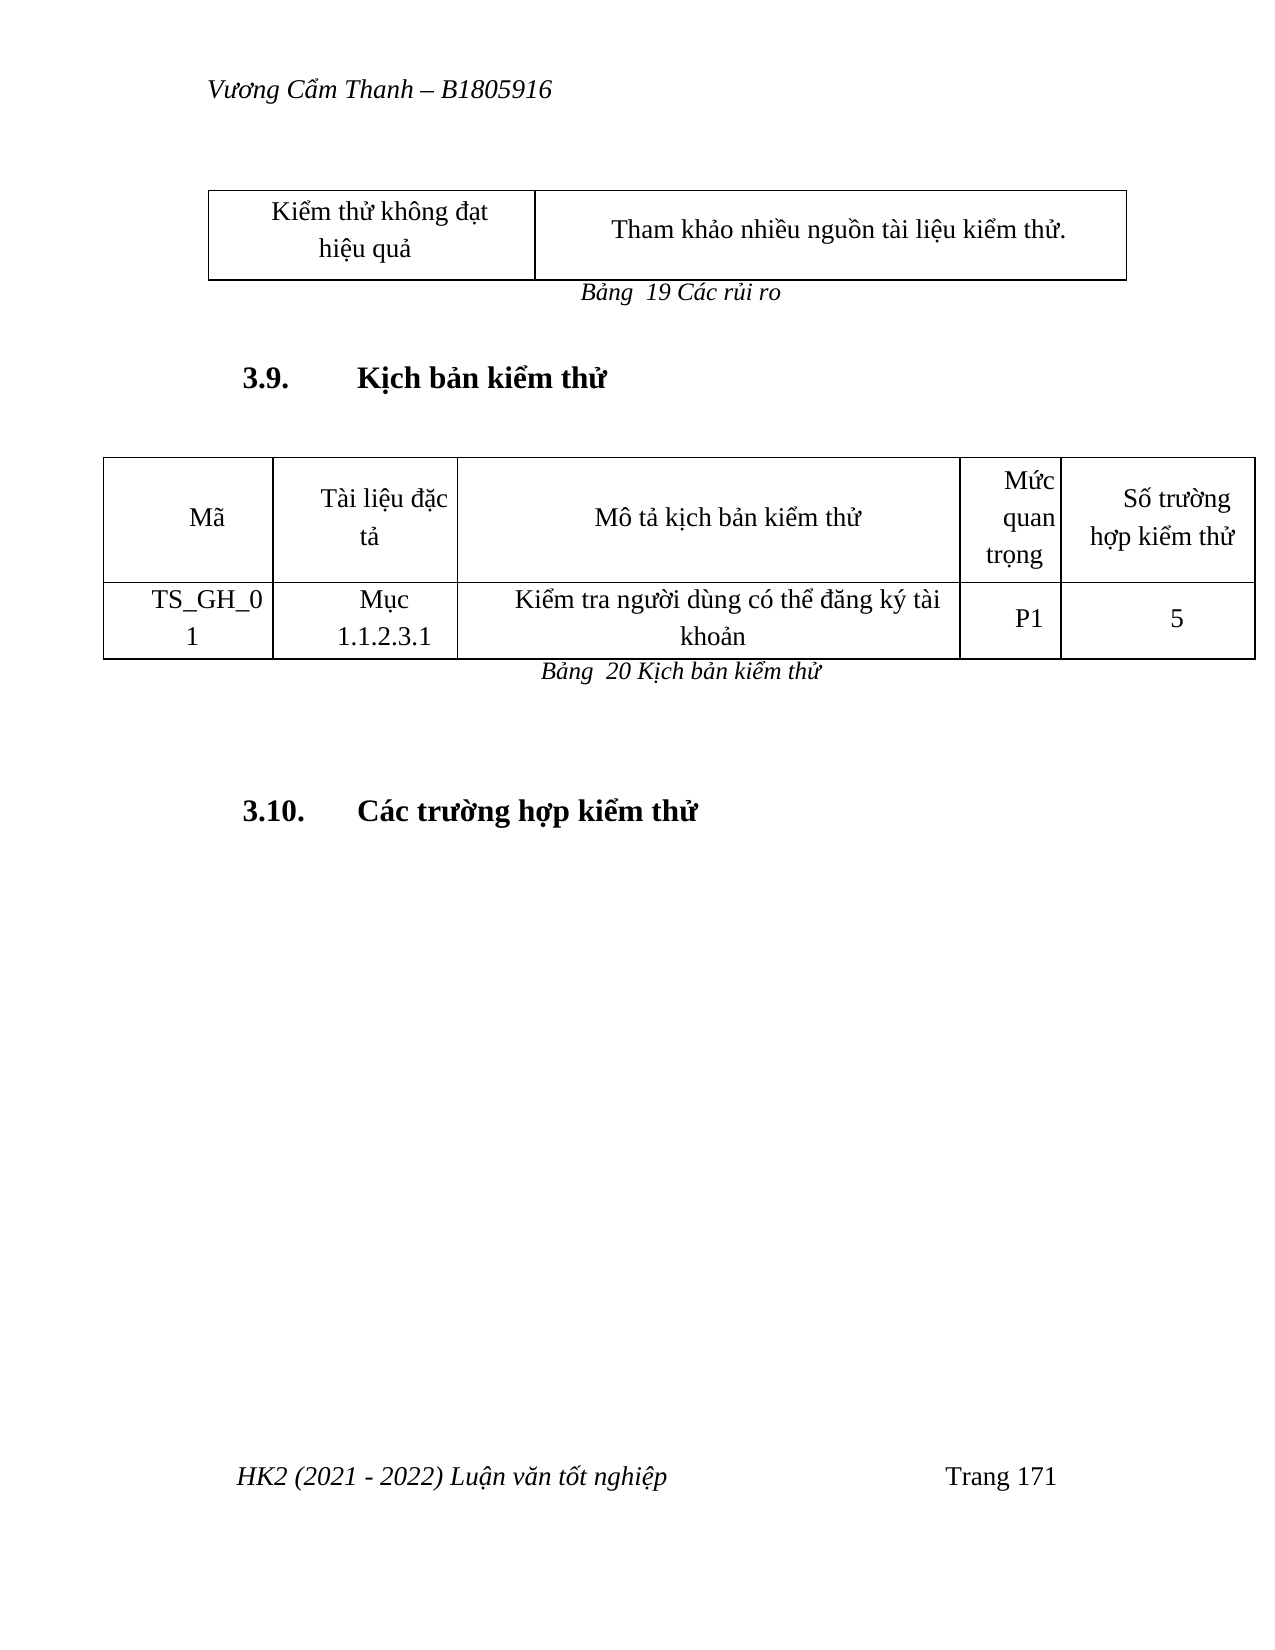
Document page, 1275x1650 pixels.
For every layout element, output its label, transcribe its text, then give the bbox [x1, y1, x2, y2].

table_cell Tham khảo nhiều nguồn tài liệu kiểm thử. [536, 191, 1126, 279]
table_cell P1 [961, 583, 1060, 658]
table_header Mức quan trọng [961, 458, 1060, 582]
table_header Mã [104, 458, 272, 582]
table_cell Kiểm thử không đạt hiệu quả [209, 191, 534, 279]
subtitle Các trường hợp kiểm thử [236, 792, 1157, 828]
table_cell TS_GH_01 [104, 583, 272, 658]
subtitle Kịch bản kiểm thử [236, 359, 1157, 395]
table_header Số trường hợp kiểm thử [1062, 458, 1254, 582]
table_cell 5 [1062, 583, 1254, 658]
table_header Mô tả kịch bản kiểm thử [458, 458, 959, 582]
table_cell Mục 1.1.2.3.1 [274, 583, 457, 658]
table_header Tài liệu đặc tả [274, 458, 457, 582]
text Bảng 19 Các rủi ro [207, 281, 1157, 306]
text Bảng 20 Kịch bản kiểm thử [207, 660, 1157, 684]
table_cell Kiểm tra người dùng có thể đăng ký tài khoản [458, 583, 959, 658]
